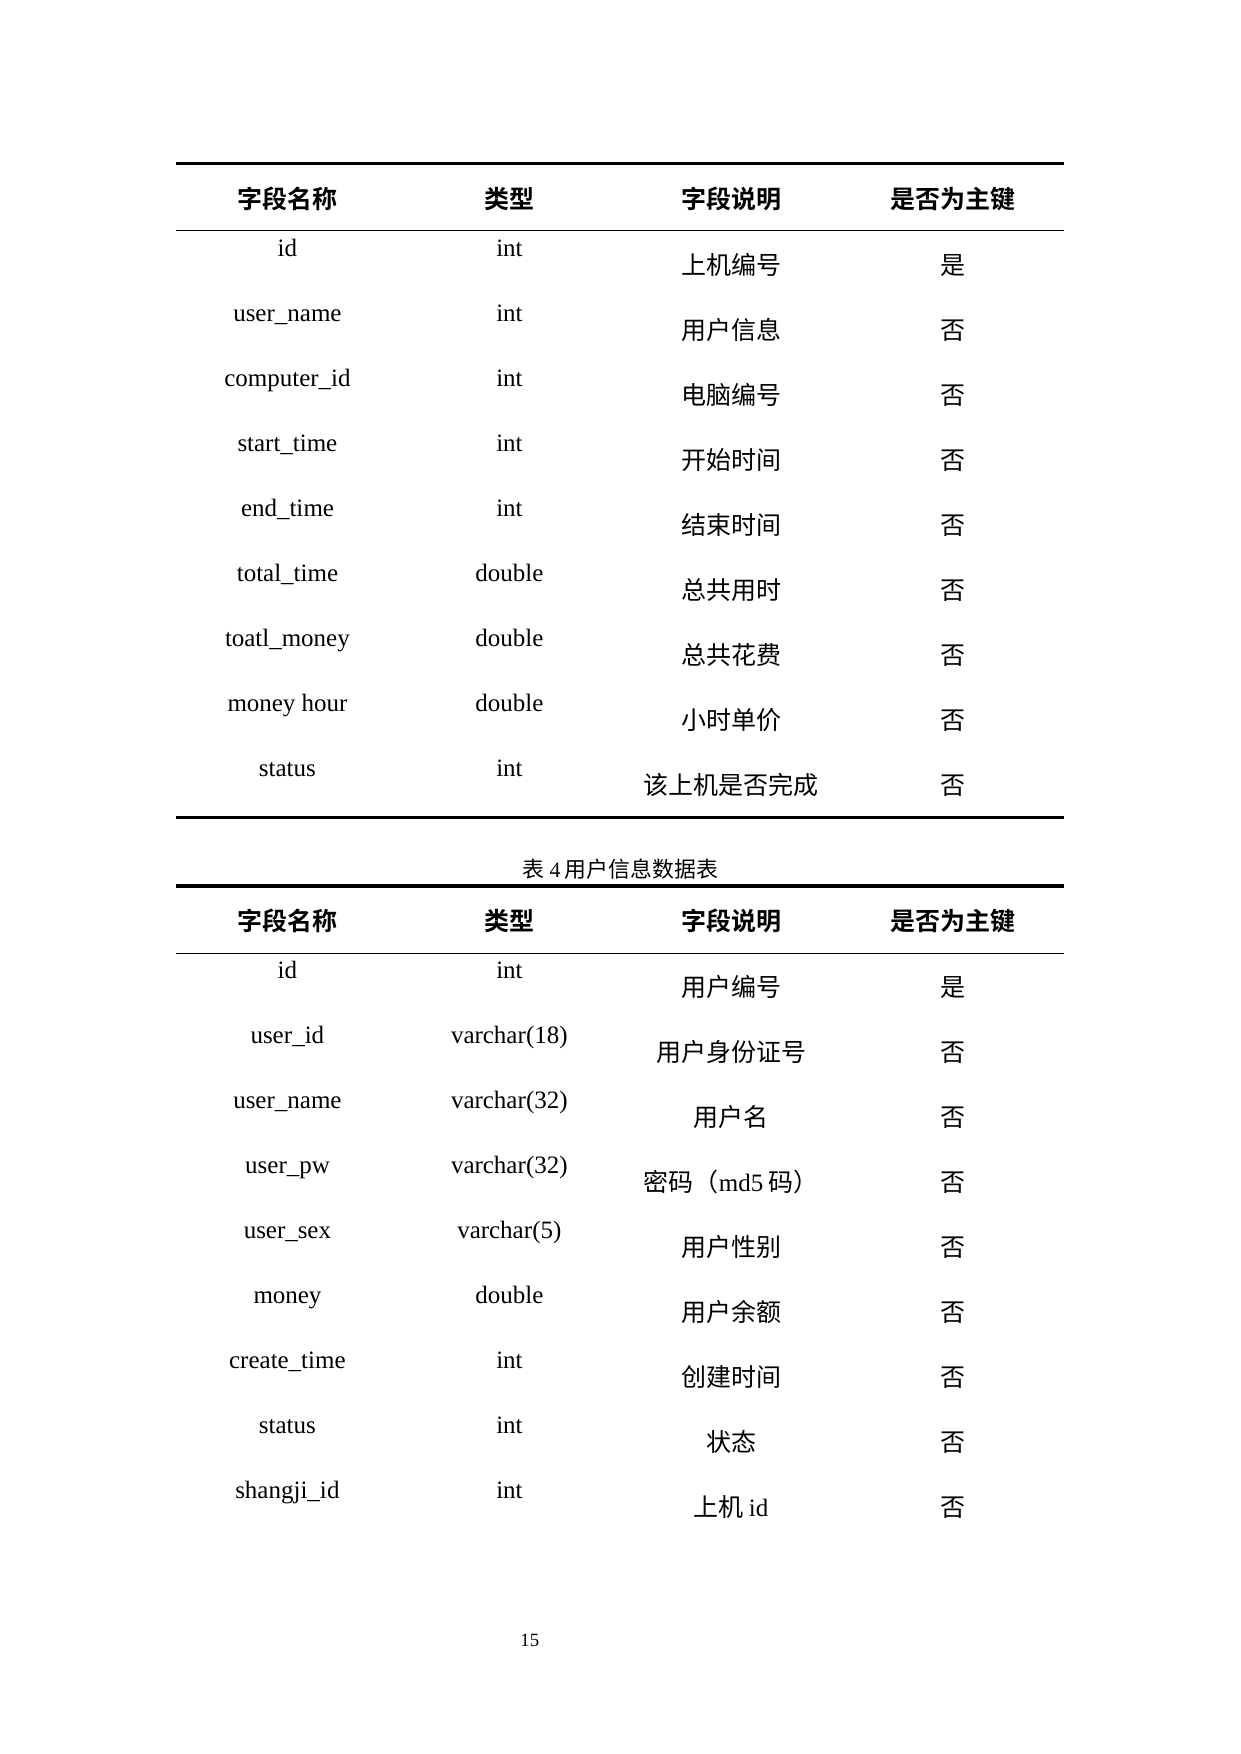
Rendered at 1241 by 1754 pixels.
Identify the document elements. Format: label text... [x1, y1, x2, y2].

table_header 是否为主键 [842, 888, 1064, 952]
table_header 类型 [398, 165, 620, 230]
table_cell 创建时间 [620, 1344, 842, 1408]
table_cell 否 [842, 1084, 1064, 1148]
table_header 字段说明 [620, 888, 842, 952]
table_cell start_time [176, 426, 398, 491]
table_cell toatl_money [176, 621, 398, 686]
table_cell 否 [842, 426, 1064, 491]
table_cell int [398, 1474, 620, 1538]
table_cell int [398, 491, 620, 556]
table_cell id [176, 954, 398, 1018]
table_cell varchar(32) [398, 1149, 620, 1213]
table_header 类型 [398, 888, 620, 952]
table_cell user_pw [176, 1149, 398, 1213]
table_cell end_time [176, 491, 398, 556]
table_cell user_name [176, 296, 398, 361]
table_cell 开始时间 [620, 426, 842, 491]
table_cell int [398, 751, 620, 816]
table_cell 否 [842, 1344, 1064, 1408]
table_cell 用户信息 [620, 296, 842, 361]
table_cell varchar(32) [398, 1084, 620, 1148]
table_cell double [398, 686, 620, 751]
table_cell 否 [842, 1279, 1064, 1343]
table_cell 总共用时 [620, 556, 842, 621]
table_cell id [176, 231, 398, 296]
table_cell 该上机是否完成 [620, 751, 842, 816]
table_cell shangji_id [176, 1474, 398, 1538]
table_cell 小时单价 [620, 686, 842, 751]
table_cell 密码（md5码） [620, 1149, 842, 1213]
table_cell 用户余额 [620, 1279, 842, 1343]
table_cell money hour [176, 686, 398, 751]
text 表 4用户信息数据表 [187, 852, 1053, 884]
table_cell 否 [842, 491, 1064, 556]
table_cell 是 [842, 231, 1064, 296]
table_header 字段说明 [620, 165, 842, 230]
table_cell 否 [842, 1409, 1064, 1473]
table_cell int [398, 1409, 620, 1473]
table_cell varchar(18) [398, 1019, 620, 1083]
table_cell 电脑编号 [620, 361, 842, 426]
table_cell 用户编号 [620, 954, 842, 1018]
table_cell 否 [842, 296, 1064, 361]
table_cell 否 [842, 1474, 1064, 1538]
table_cell status [176, 751, 398, 816]
table_cell 用户名 [620, 1084, 842, 1148]
table_cell 用户性别 [620, 1214, 842, 1278]
table_cell user_name [176, 1084, 398, 1148]
table_cell 是 [842, 954, 1064, 1018]
table_cell money [176, 1279, 398, 1343]
table_cell 否 [842, 1019, 1064, 1083]
table_cell 否 [842, 556, 1064, 621]
table_cell 上机编号 [620, 231, 842, 296]
table_cell varchar(5) [398, 1214, 620, 1278]
table_cell int [398, 231, 620, 296]
table_cell int [398, 296, 620, 361]
table_cell 否 [842, 361, 1064, 426]
table_header 字段名称 [176, 165, 398, 230]
table_cell 否 [842, 686, 1064, 751]
table_cell int [398, 361, 620, 426]
table_cell 用户身份证号 [620, 1019, 842, 1083]
table_header 字段名称 [176, 888, 398, 952]
table_cell double [398, 1279, 620, 1343]
table_cell double [398, 556, 620, 621]
table_cell int [398, 954, 620, 1018]
table_cell 否 [842, 751, 1064, 816]
table_cell computer_id [176, 361, 398, 426]
table_cell user_id [176, 1019, 398, 1083]
table_header 是否为主键 [842, 165, 1064, 230]
table_cell create_time [176, 1344, 398, 1408]
table_cell 否 [842, 1149, 1064, 1213]
table_cell int [398, 426, 620, 491]
table_cell status [176, 1409, 398, 1473]
table_cell 否 [842, 1214, 1064, 1278]
table_cell int [398, 1344, 620, 1408]
table_cell 上机id [620, 1474, 842, 1538]
table_cell 状态 [620, 1409, 842, 1473]
table_cell 结束时间 [620, 491, 842, 556]
table_cell 总共花费 [620, 621, 842, 686]
table_cell 否 [842, 621, 1064, 686]
table_cell user_sex [176, 1214, 398, 1278]
table_cell total_time [176, 556, 398, 621]
table_cell double [398, 621, 620, 686]
